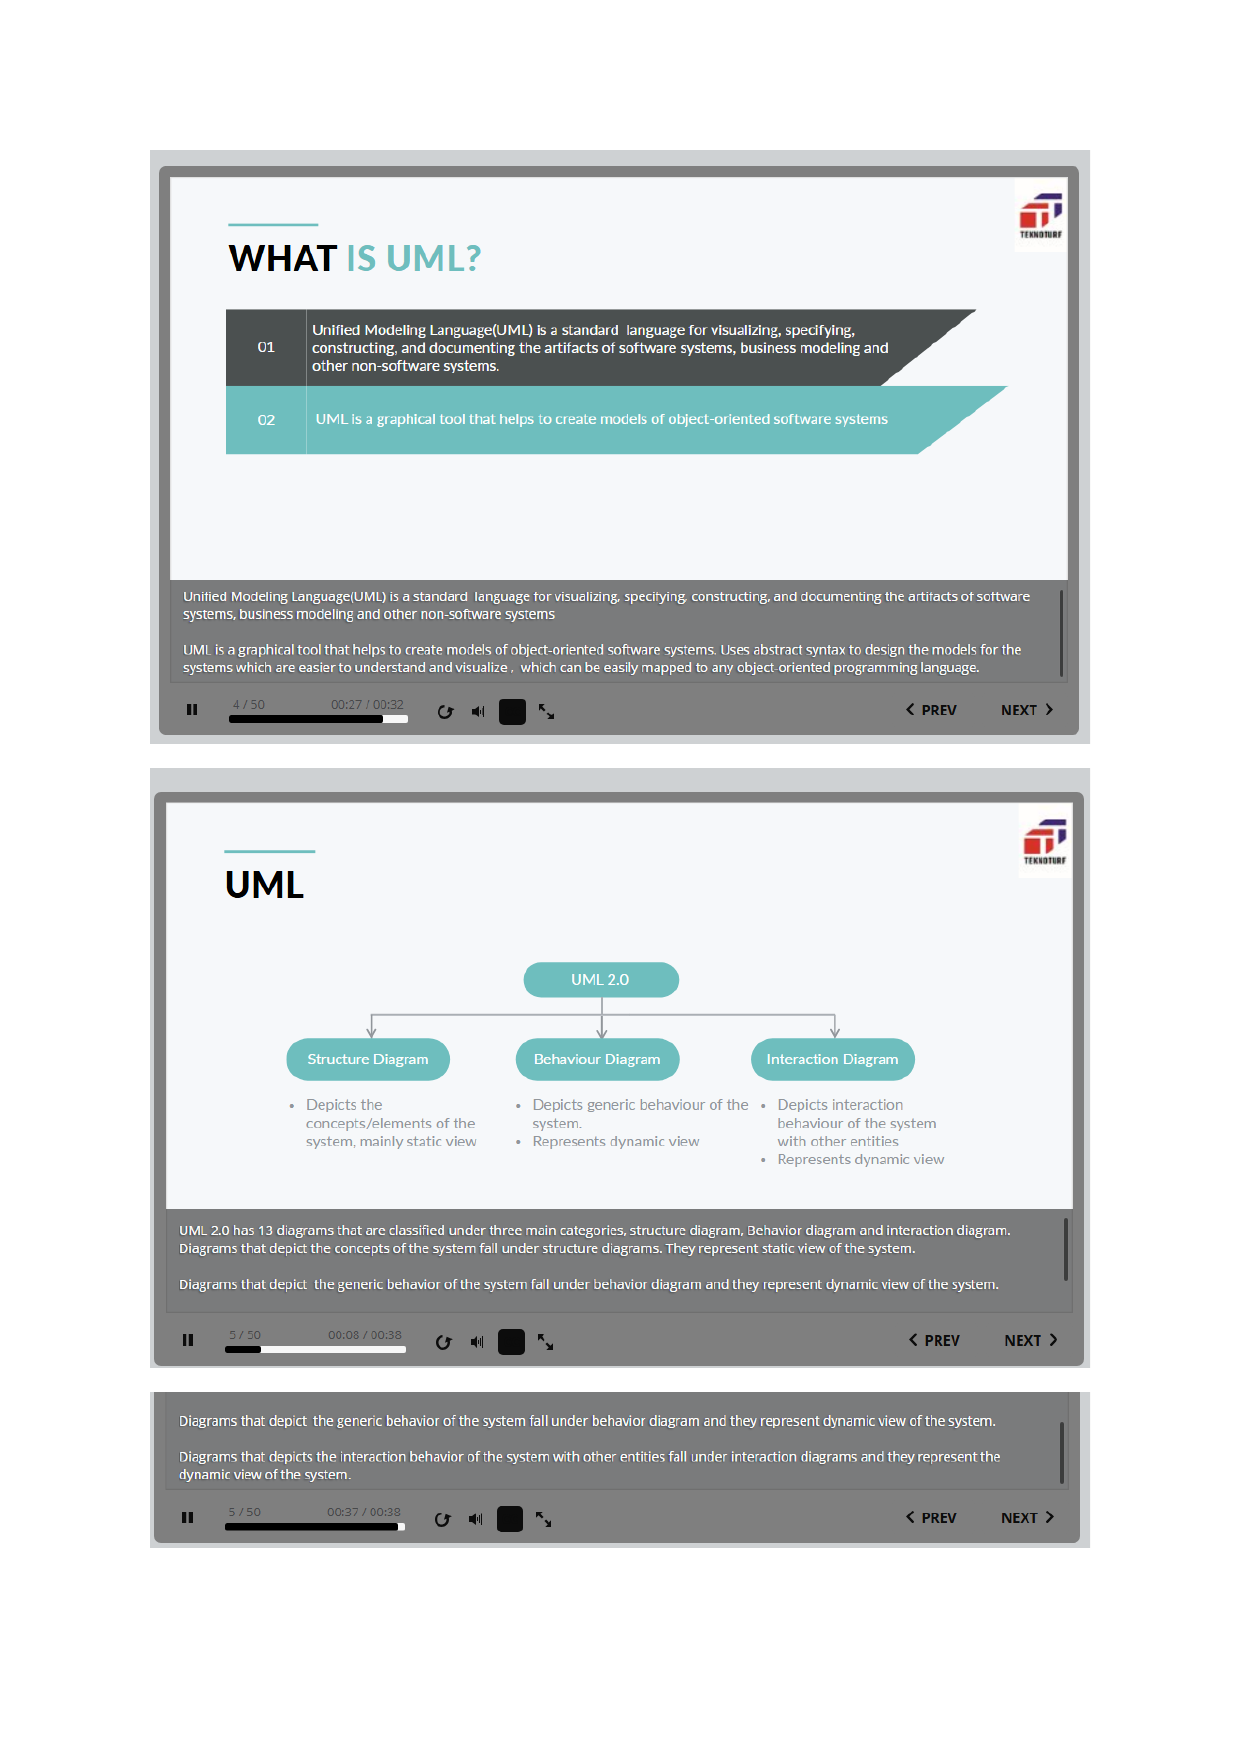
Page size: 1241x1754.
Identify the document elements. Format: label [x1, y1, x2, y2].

picture [150, 150, 1091, 744]
picture [150, 768, 1091, 1368]
picture [150, 1392, 1091, 1548]
